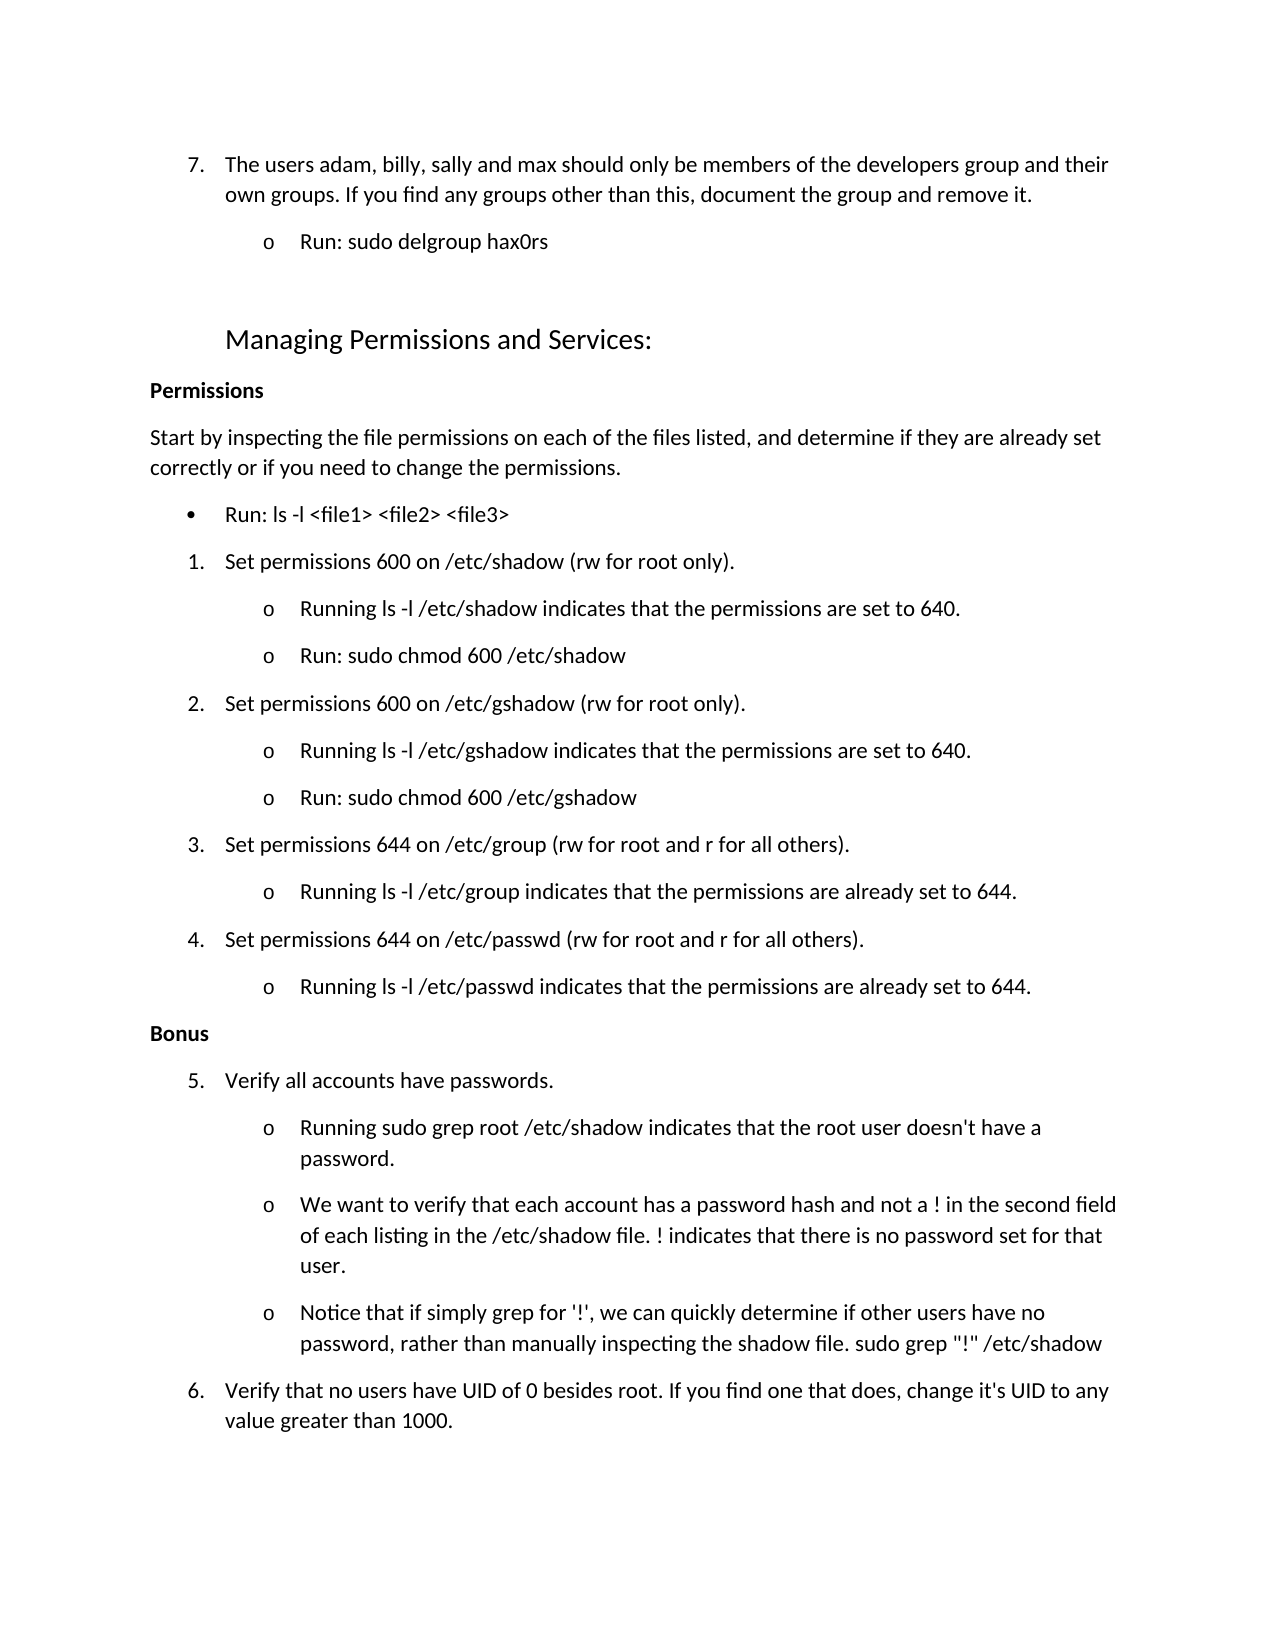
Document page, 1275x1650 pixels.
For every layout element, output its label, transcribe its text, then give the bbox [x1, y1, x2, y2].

list Set permissions 644 on /etc/passwd (rw for root and r for all others). [187, 925, 1125, 953]
list Run: sudo chmod 600 /etc/gshadow [262, 783, 1125, 812]
list The users adam, billy, sally and max should only be members of the developers group and their own groups. If you find any groups other than this, document the group and remove it. [187, 150, 1125, 208]
list Set permissions 600 on /etc/gshadow (rw for root only). [187, 689, 1125, 717]
list Running ls -l /etc/shadow indicates that the permissions are set to 640. [262, 594, 1125, 623]
list We want to verify that each account has a password hash and not a ! in the second field of each listing in the /etc/shadow file. ! indicates that there is no password set for that user. [262, 1191, 1125, 1279]
list Run: sudo delgroup hax0rs [262, 227, 1125, 256]
list Running sudo grep root /etc/shadow indicates that the root user doesn't have a password. [262, 1113, 1125, 1172]
text Managing Permissions and Services: [225, 321, 1125, 357]
text Permissions [150, 376, 1125, 404]
list Run: sudo chmod 600 /etc/shadow [262, 642, 1125, 670]
list Notice that if simply grep for '!', we can quickly determine if other users have no password, rather than manually inspecting the shadow file. sudo grep "!" /etc/shadow [262, 1298, 1125, 1357]
list Verify that no users have UID of 0 besides root. If you find one that does, change it's UID to any value greater than 1000. [187, 1376, 1125, 1434]
list Run: ls -l <file1> <file2> <file3> [187, 500, 1125, 528]
list Verify all accounts have passwords. [187, 1066, 1125, 1094]
list Set permissions 600 on /etc/shadow (rw for root only). [187, 547, 1125, 575]
list Running ls -l /etc/group indicates that the permissions are already set to 644. [262, 877, 1125, 906]
list Running ls -l /etc/passwd indicates that the permissions are already set to 644. [262, 972, 1125, 1000]
text Start by inspecting the file permissions on each of the files listed, and determine if they are already set correctly or if you need to change the permissions. [150, 423, 1125, 482]
list Running ls -l /etc/gshadow indicates that the permissions are set to 640. [262, 736, 1125, 764]
text Bonus [150, 1019, 1125, 1047]
list Set permissions 644 on /etc/group (rw for root and r for all others). [187, 831, 1125, 859]
